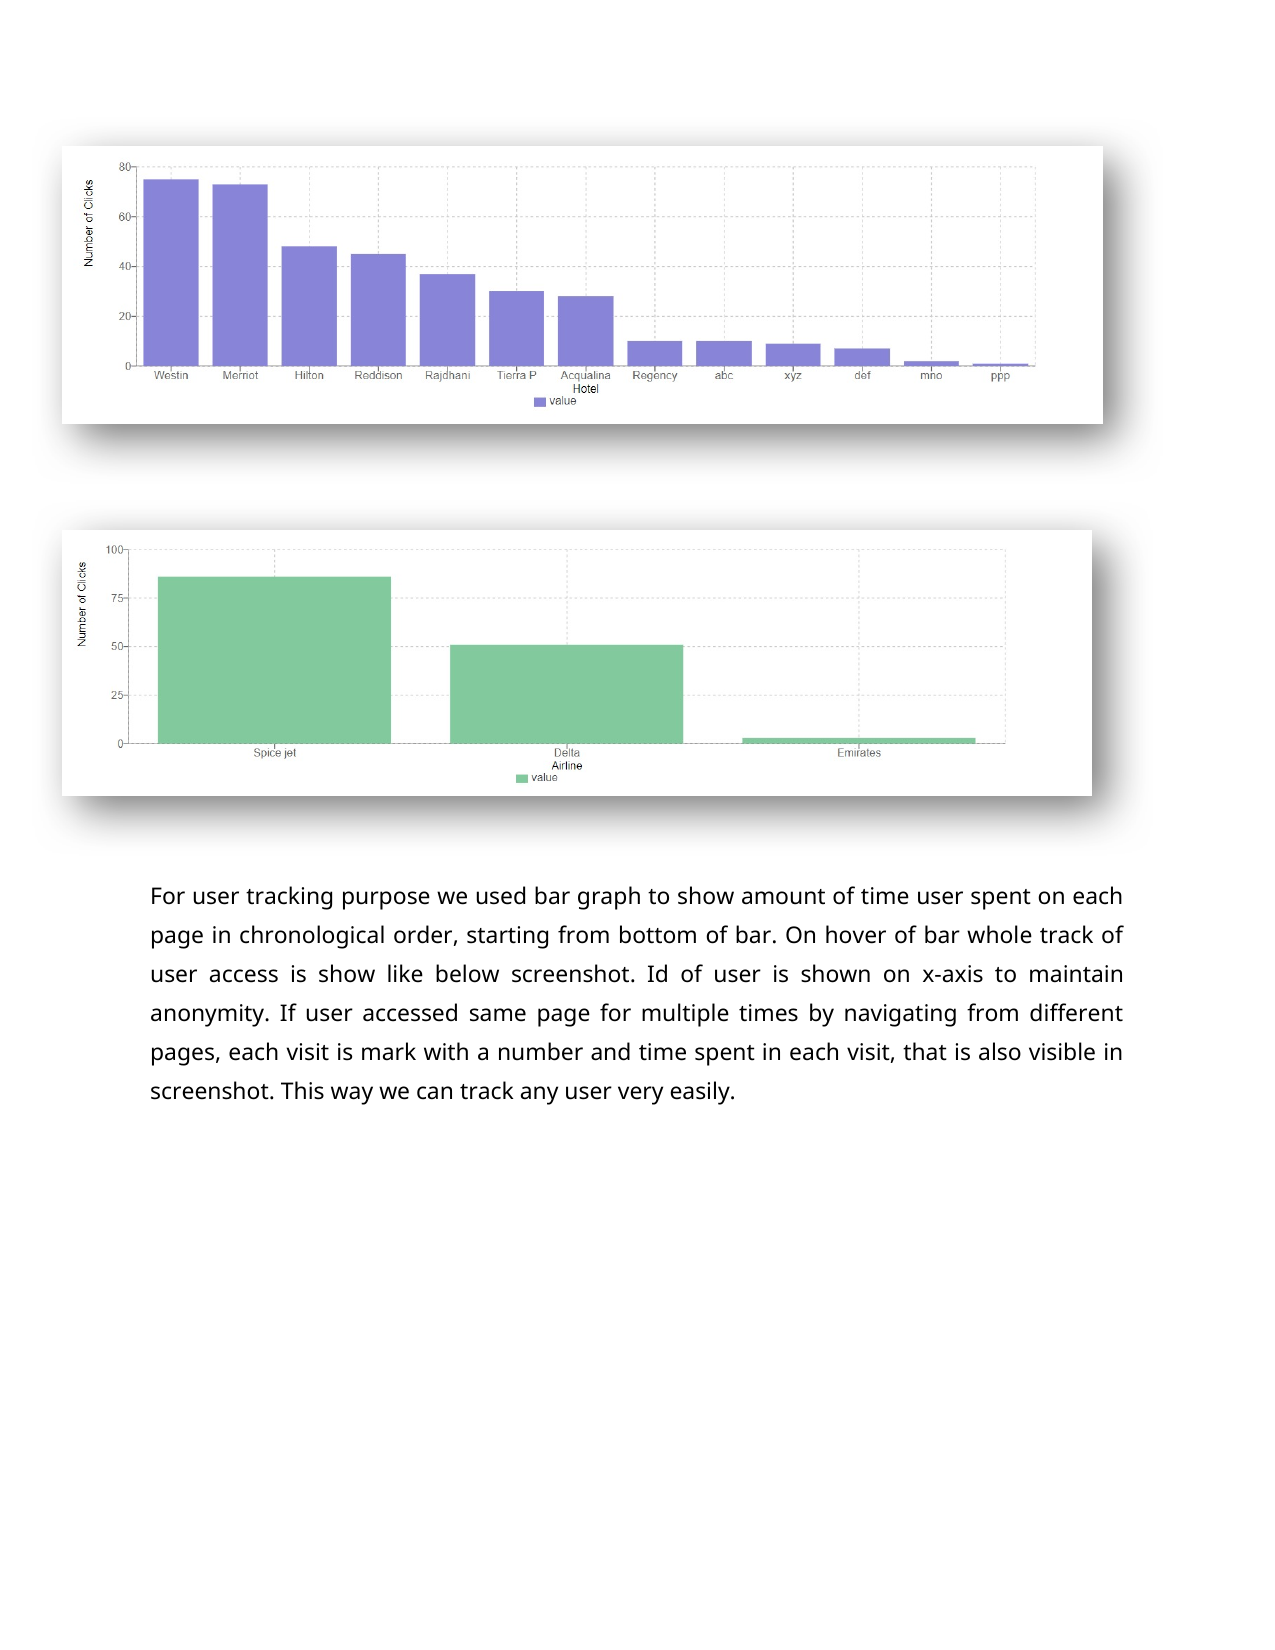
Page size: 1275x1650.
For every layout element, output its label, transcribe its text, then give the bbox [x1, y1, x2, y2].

picture [62, 146, 1103, 424]
picture [62, 530, 1092, 796]
text For user tracking purpose we used bar graph to show amount of time user spent on each page in chronological order, starting from bottom of bar. On hover of bar whole track of user access is show like below screenshot. Id of user is shown on x-axis to maintain anonymity. If user accessed same page for multiple times by navigating from different pages, each visit is mark with a number and time spent in each visit, that is also visible in screenshot. This way we can track any user very easily. [150, 879, 1125, 1106]
